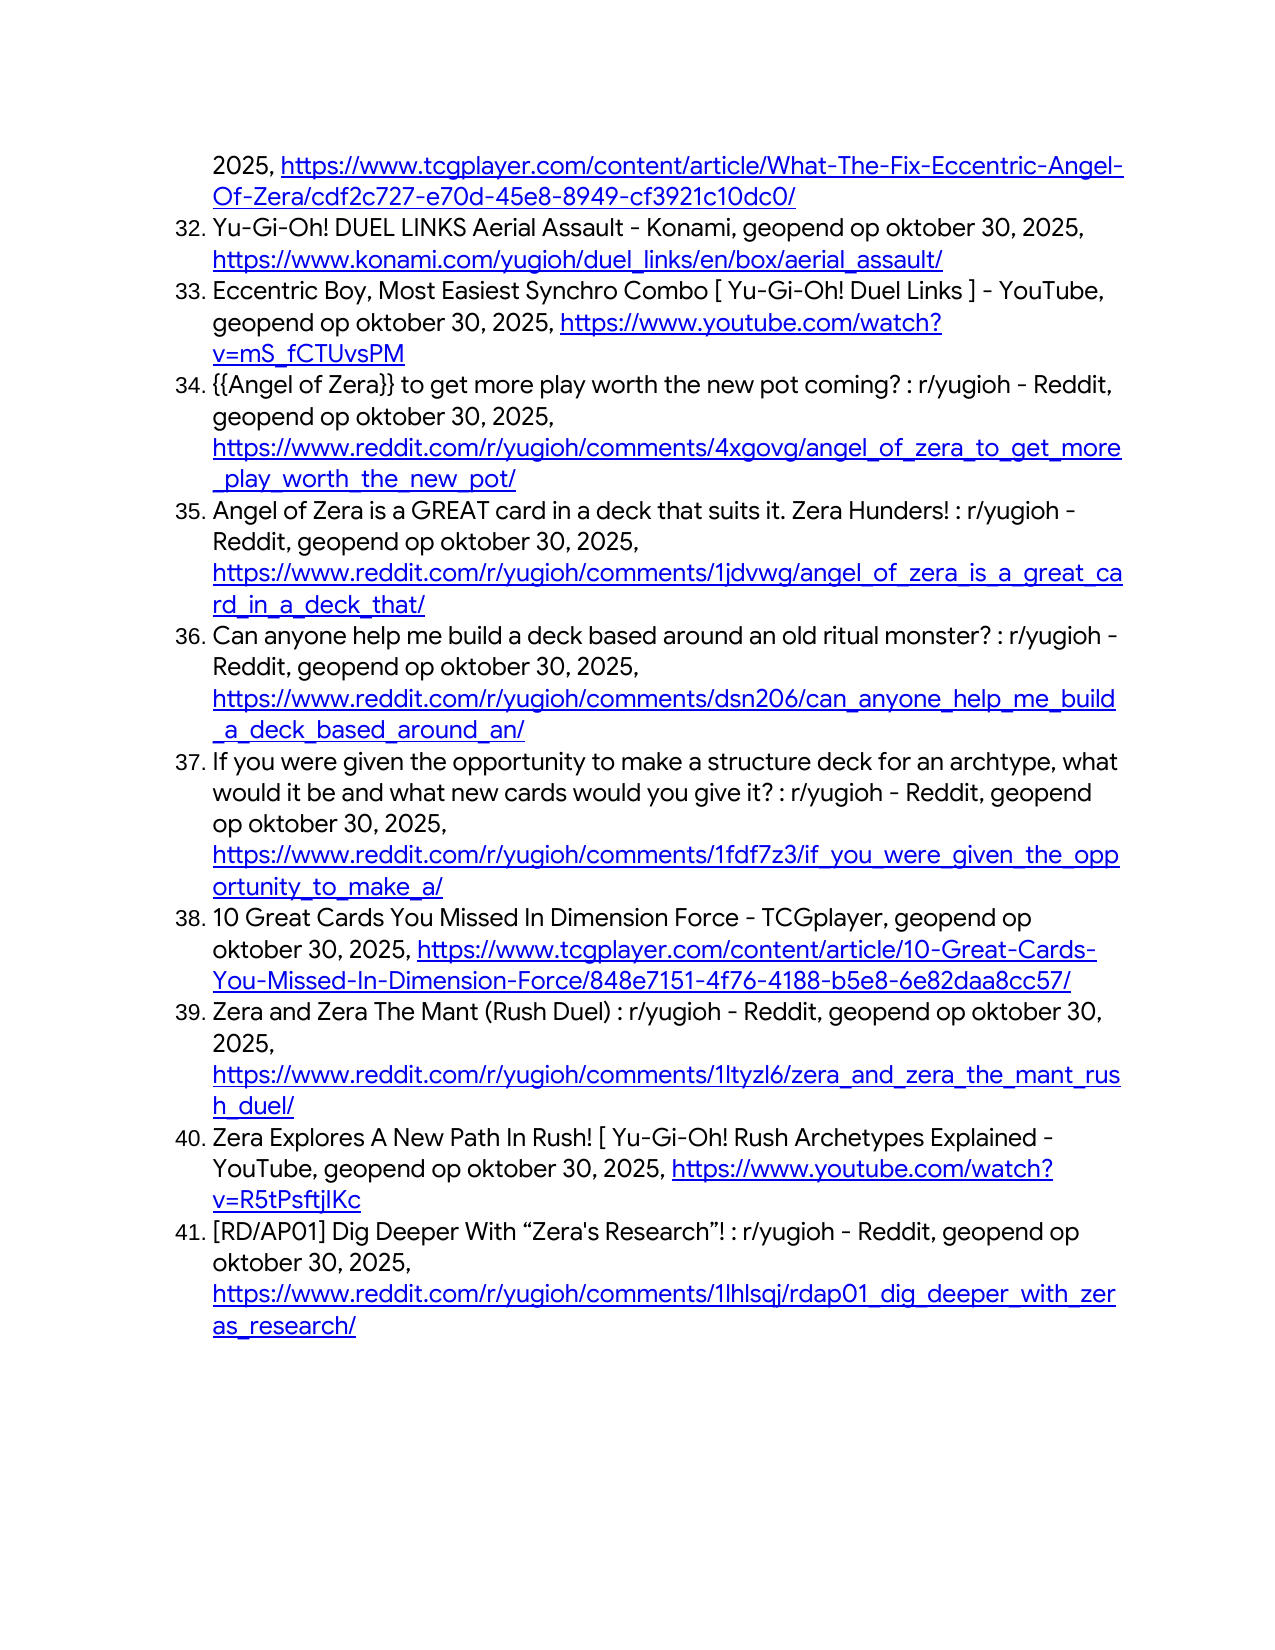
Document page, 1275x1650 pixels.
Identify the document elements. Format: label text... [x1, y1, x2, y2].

list Eccentric Boy, Most Easiest Synchro Combo [ Yu-Gi-Oh! Duel Links ] - YouTube, geopend op oktober 30, 2025, https://www.youtube.com/watch?v=mS_fCTUvsPM [175, 275, 1125, 369]
list If you were given the opportunity to make a structure deck for an archtype, what would it be and what new cards would you give it? : r/yugioh - Reddit, geopend op oktober 30, 2025, https://www.reddit.com/r/yugioh/comments/1fdf7z3/if_you_were_given_the_opportunity_to_make_a/ [175, 746, 1125, 902]
list Angel of Zera is a GREAT card in a deck that suits it. Zera Hunders! : r/yugioh - Reddit, geopend op oktober 30, 2025, https://www.reddit.com/r/yugioh/comments/1jdvwg/angel_of_zera_is_a_great_card_in_a_deck_that/ [175, 495, 1125, 620]
list Zera Explores A New Path In Rush! [ Yu-Gi-Oh! Rush Archetypes Explained - YouTube, geopend op oktober 30, 2025, https://www.youtube.com/watch?v=R5tPsftjIKc [175, 1122, 1125, 1216]
list [RD/AP01] Dig Deeper With “Zera's Research”! : r/yugioh - Reddit, geopend op oktober 30, 2025, https://www.reddit.com/r/yugioh/comments/1lhlsqj/rdap01_dig_deeper_with_zeras_research/ [175, 1216, 1125, 1341]
list 10 Great Cards You Missed In Dimension Force - TCGplayer, geopend op oktober 30, 2025, https://www.tcgplayer.com/content/article/10-Great-Cards-You-Missed-In-Dimension-Force/848e7151-4f76-4188-b5e8-6e82daa8cc57/ [175, 902, 1125, 997]
list Can anyone help me build a deck based around an old ritual monster? : r/yugioh - Reddit, geopend op oktober 30, 2025, https://www.reddit.com/r/yugioh/comments/dsn206/can_anyone_help_me_build_a_deck_based_around_an/ [175, 620, 1125, 746]
list {{Angel of Zera}} to get more play worth the new pot coming? : r/yugioh - Reddit, geopend op oktober 30, 2025, https://www.reddit.com/r/yugioh/comments/4xgovg/angel_of_zera_to_get_more_play_worth_the_new_pot/ [175, 369, 1125, 495]
list Zera and Zera The Mant (Rush Duel) : r/yugioh - Reddit, geopend op oktober 30, 2025, https://www.reddit.com/r/yugioh/comments/1ltyzl6/zera_and_zera_the_mant_rush_duel/ [175, 997, 1125, 1122]
list Yu-Gi-Oh! DUEL LINKS Aerial Assault - Konami, geopend op oktober 30, 2025, https://www.konami.com/yugioh/duel_links/en/box/aerial_assault/ [175, 213, 1125, 275]
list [175, 150, 1125, 213]
